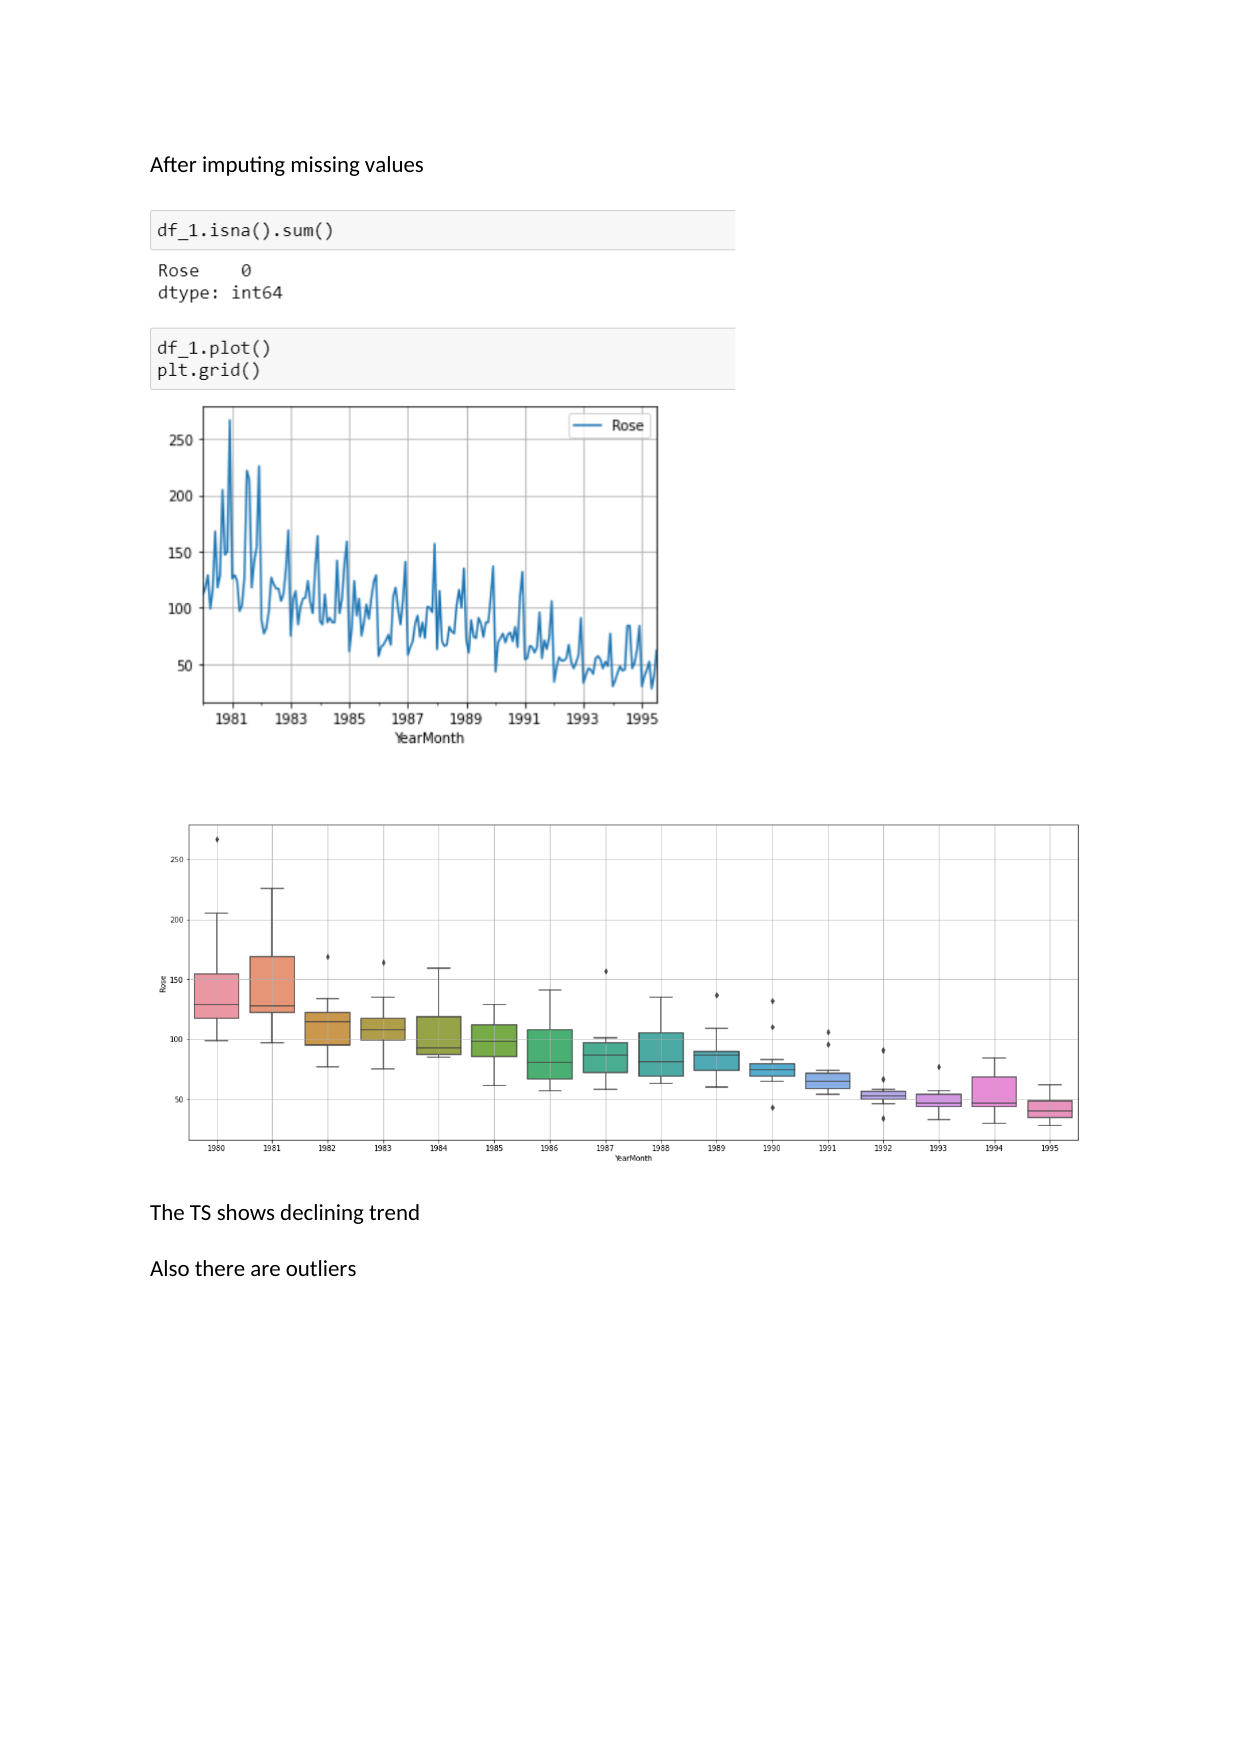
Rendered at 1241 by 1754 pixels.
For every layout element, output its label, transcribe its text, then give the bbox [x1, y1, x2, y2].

picture [150, 206, 736, 760]
picture [150, 815, 1091, 1170]
text The TS shows declining trend [150, 1198, 1090, 1226]
text After imputing missing values [150, 150, 1090, 178]
text Also there are outliers [150, 1254, 1090, 1282]
